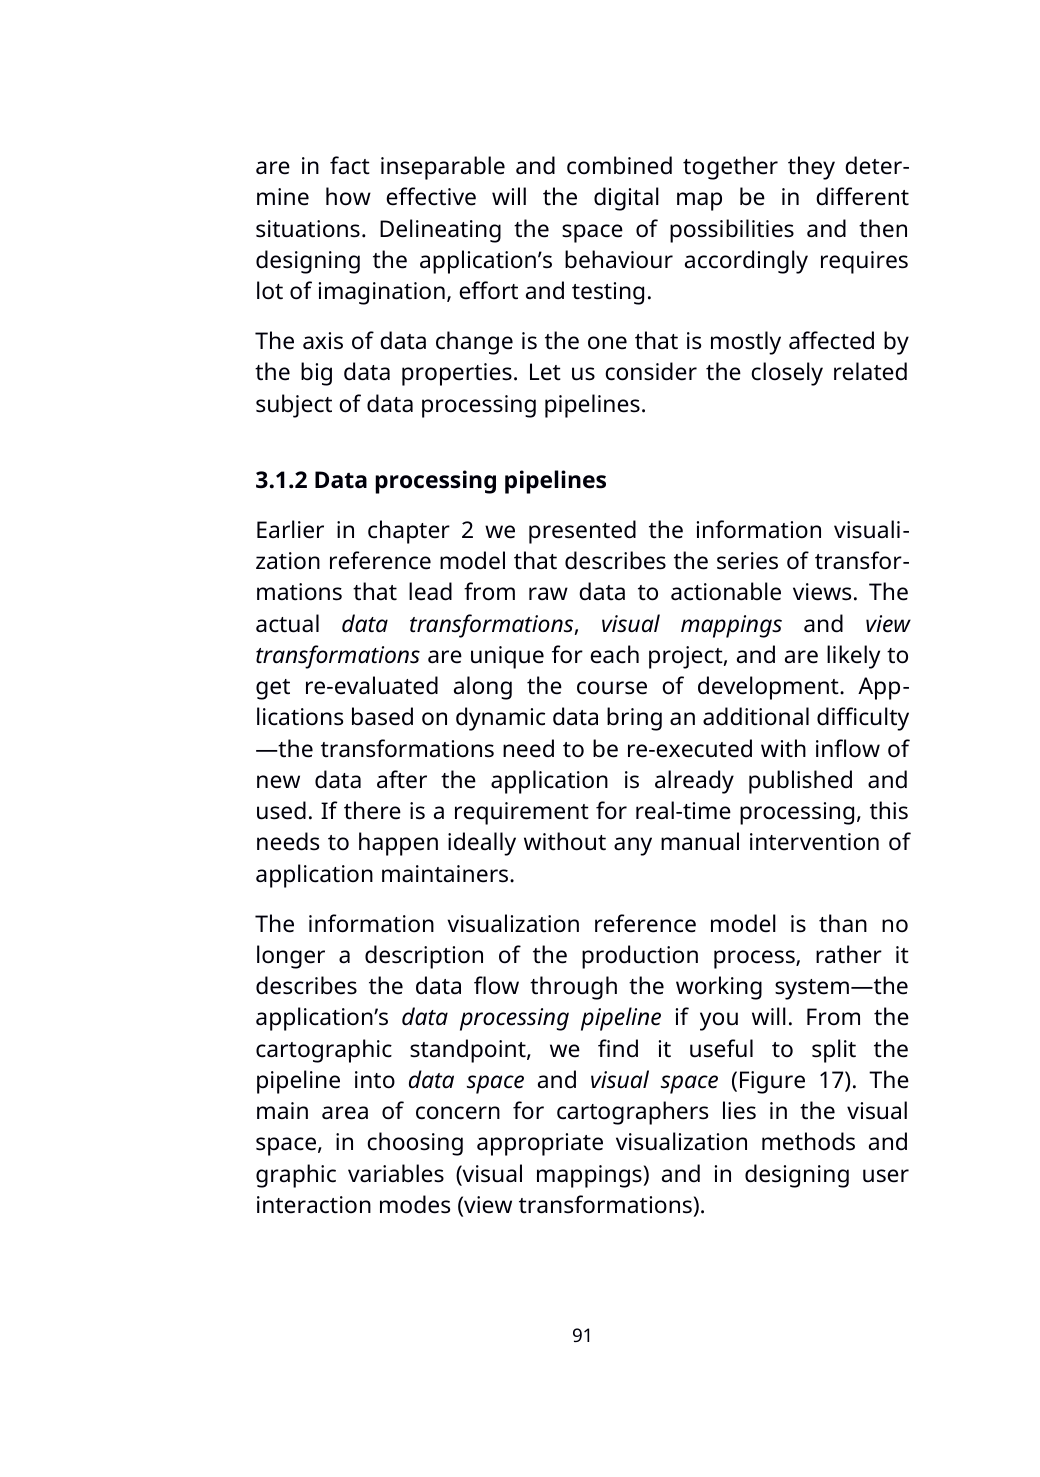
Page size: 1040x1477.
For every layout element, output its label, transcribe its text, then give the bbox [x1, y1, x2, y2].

subtitle 3.1.2 Data processing pipelines [255, 464, 910, 495]
text Earlier in chapter 2 we presented the information visualization reference model that describes the series of transformations that lead from raw data to actionable views. The actual data transformations, visual mappings and view transformations are unique for each project, and are likely to get re-evaluated along the course of development. Applications based on dynamic data bring an additional difficulty—the transformations need to be re-executed with inflow of new data after the application is already published and used. If there is a requirement for real-time processing, this needs to happen ideally without any manual intervention of application maintainers. [255, 514, 910, 889]
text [255, 150, 910, 306]
text The information visualization reference model is than no longer a description of the production process, rather it describes the data flow through the working system—the application’s data processing pipeline if you will. From the cartographic standpoint, we find it useful to split the pipeline into data space and visual space (Figure 17). The main area of concern for cartographers lies in the visual space, in choosing appropriate visualization methods and graphic variables (visual mappings) and in designing user interaction modes (view transformations). [255, 907, 910, 1220]
text The axis of data change is the one that is mostly affected by the big data properties. Let us consider the closely related subject of data processing pipelines. [255, 325, 910, 419]
